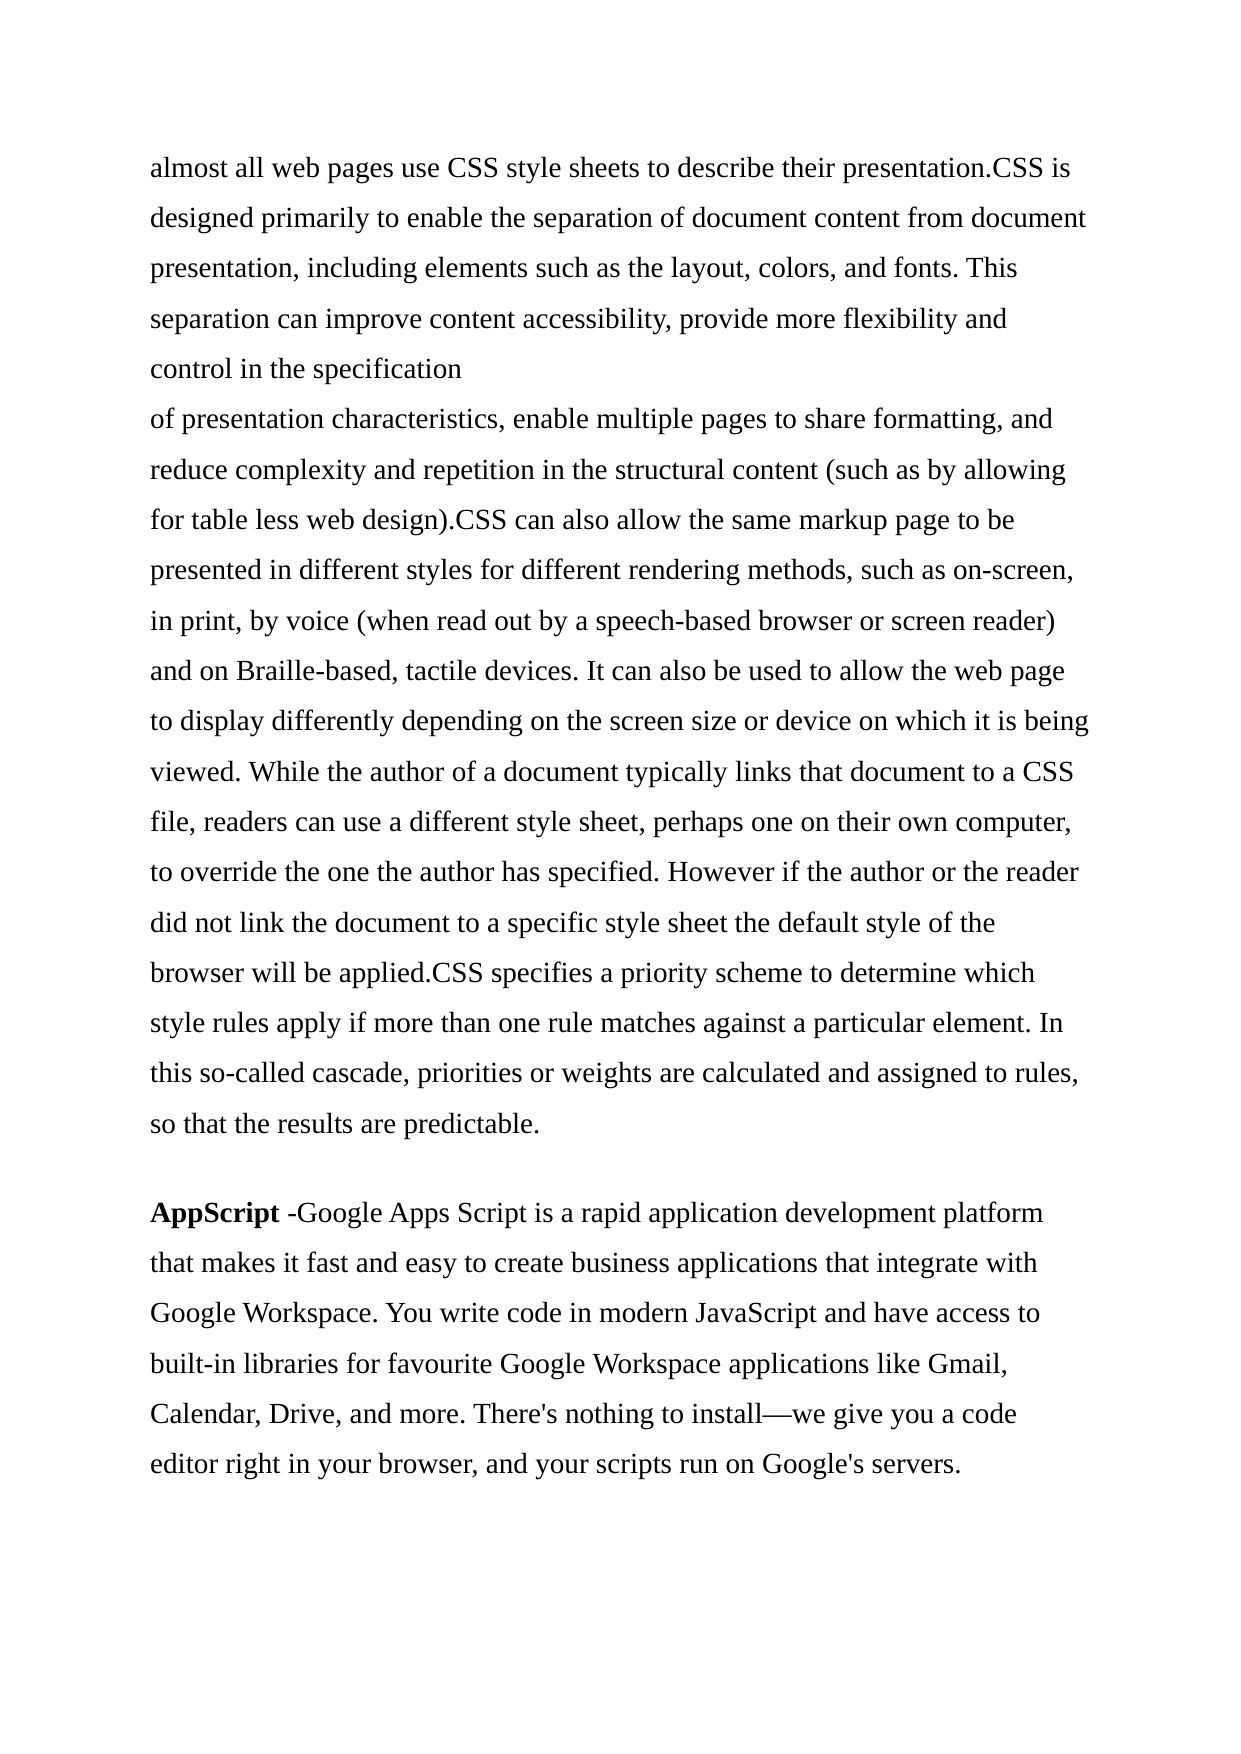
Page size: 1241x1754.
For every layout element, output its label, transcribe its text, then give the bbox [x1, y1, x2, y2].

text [150, 150, 1090, 385]
text of presentation characteristics, enable multiple pages to share formatting, and reduce complexity and repetition in the structural content (such as by allowing for table less web design).CSS can also allow the same markup page to be presented in different styles for different rendering methods, such as on-screen, in print, by voice (when read out by a speech-based browser or screen reader) and on Braille-based, tactile devices. It can also be used to allow the web page to display differently depending on the screen size or device on which it is being viewed. While the author of a document typically links that document to a CSS file, readers can use a different style sheet, perhaps one on their own computer, to override the one the author has specified. However if the author or the reader did not link the document to a specific style sheet the default style of the browser will be applied.CSS specifies a priority scheme to determine which style rules apply if more than one rule matches against a particular element. In this so-called cascade, priorities or weights are calculated and assigned to rules, so that the results are predictable. [150, 402, 1090, 1139]
text AppScript -Google Apps Script is a rapid application development platform that makes it fast and easy to create business applications that integrate with Google Workspace. You write code in modern JavaScript and have access to built-in libraries for favourite Google Workspace applications like Gmail, Calendar, Drive, and more. There's nothing to install—we give you a code editor right in your browser, and your scripts run on Google's servers. [150, 1195, 1090, 1480]
